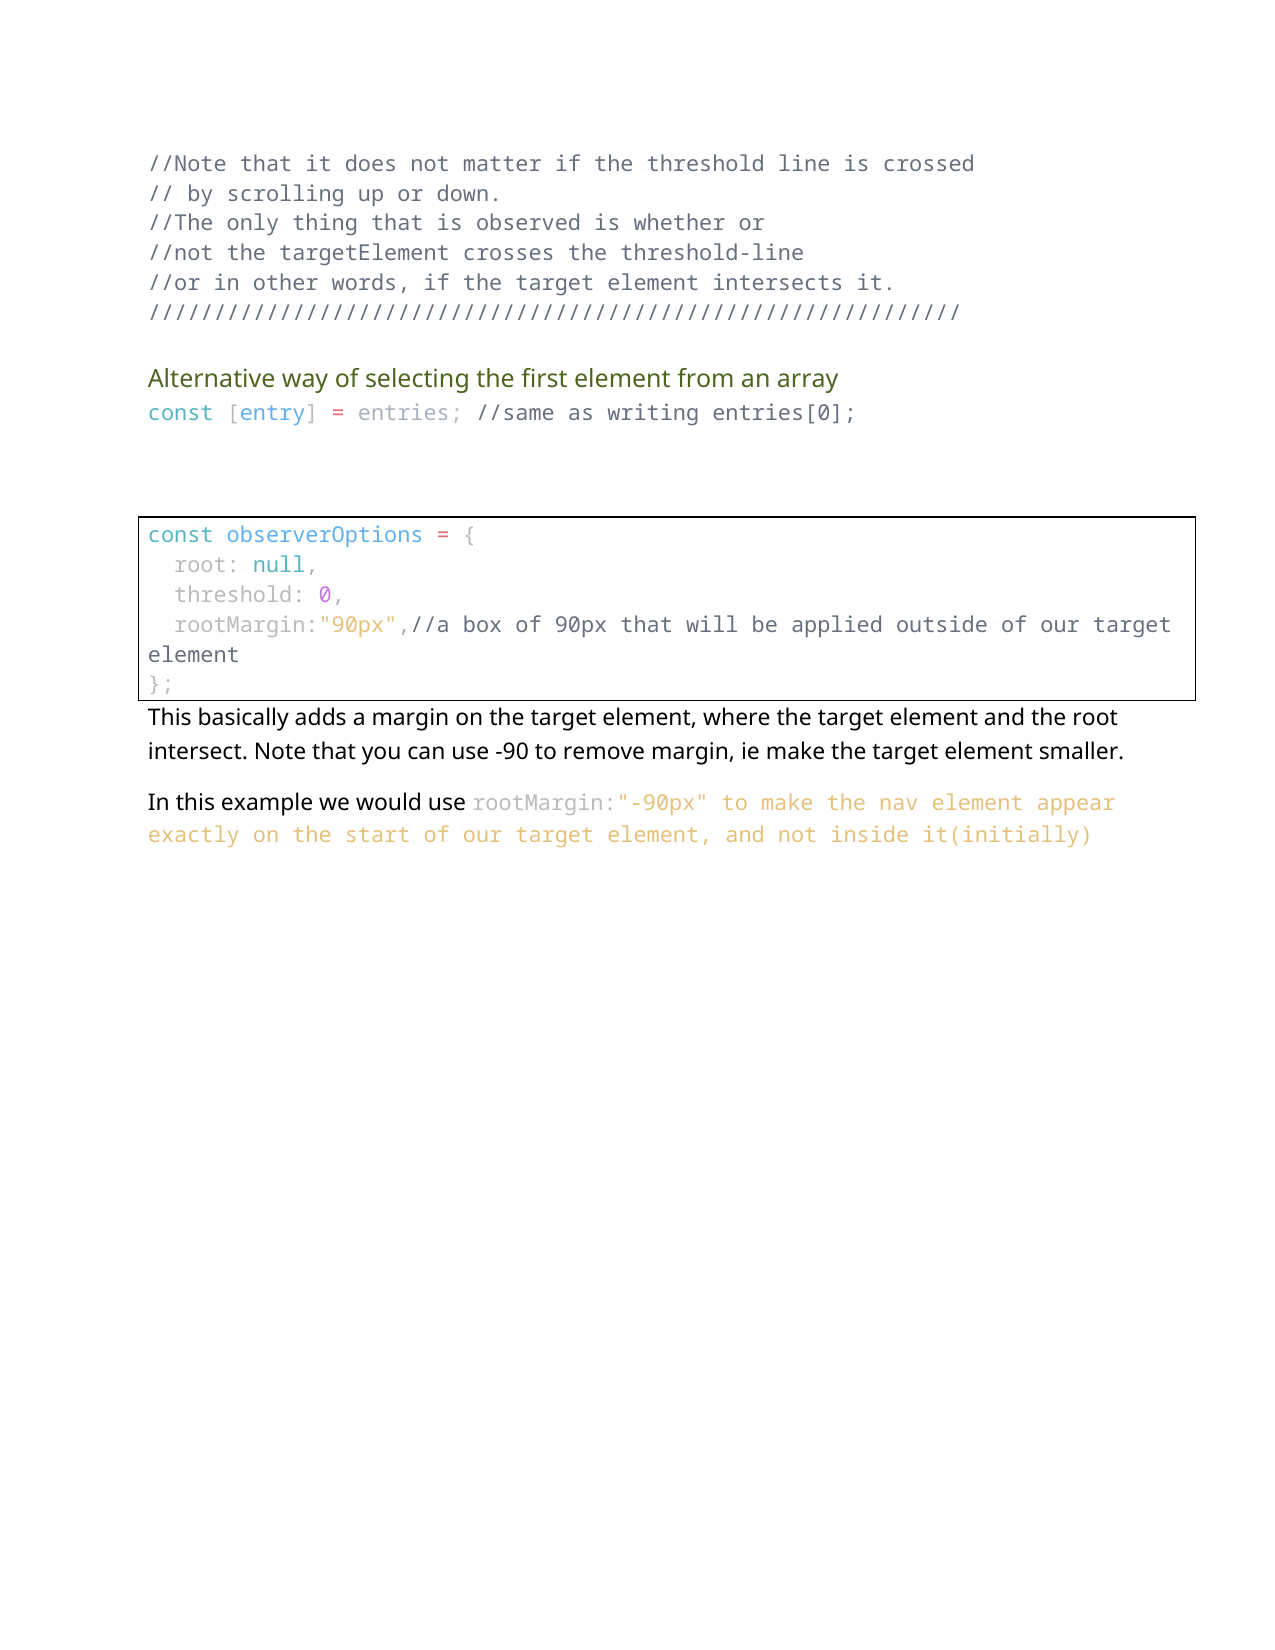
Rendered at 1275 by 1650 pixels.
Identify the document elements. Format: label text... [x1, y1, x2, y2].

text //Note that it does not matter if the threshold line is crossed [148, 148, 1186, 177]
text //The only thing that is observed is whether or [148, 207, 1186, 237]
text const observerOptions = { [139, 518, 1195, 549]
text //not the targetElement crosses the threshold-line [148, 237, 1186, 267]
text root: null, [148, 549, 1186, 579]
text const [entry] = entries; //same as writing entries[0]; [148, 397, 1186, 427]
subtitle Alternative way of selecting the first element from an array [148, 360, 1186, 394]
text threshold: 0, [148, 579, 1186, 609]
text //or in other words, if the target element intersects it. [148, 267, 1186, 297]
text rootMargin:"90px",//a box of 90px that will be applied outside of our target element [148, 609, 1186, 665]
text ////////////////////////////////////////////////////////////// [148, 297, 1186, 326]
text // by scrolling up or down. [148, 177, 1186, 207]
text }; [139, 665, 1195, 700]
text This basically adds a margin on the target element, where the target element and the root intersect. Note that you can use -90 to remove margin, ie make the target element smaller. [148, 701, 1186, 766]
text In this example we would use rootMargin:"-90px" to make the nav element appear exactly on the start of our target element, and not inside it(initially) [148, 786, 1186, 849]
